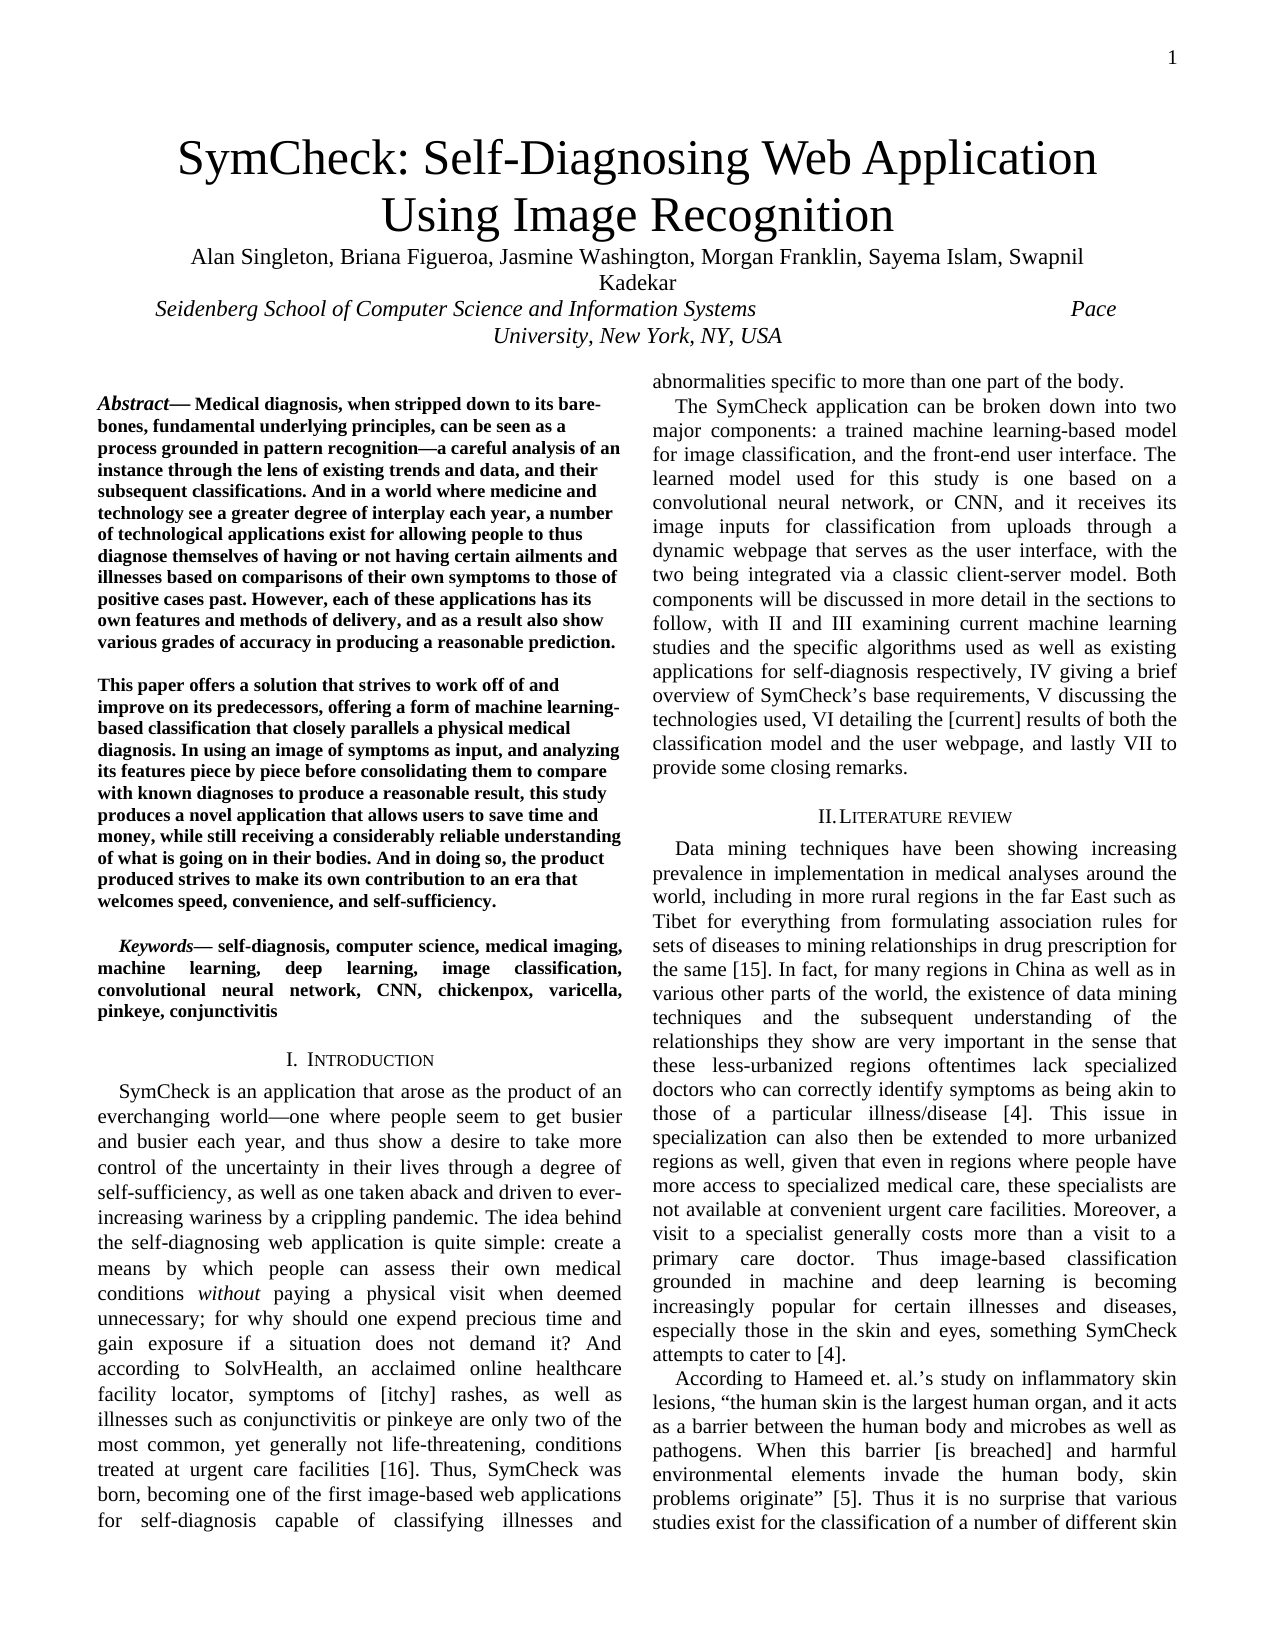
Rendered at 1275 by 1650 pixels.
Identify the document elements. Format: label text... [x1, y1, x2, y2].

subtitle Literature review [652, 804, 1177, 828]
text Alan Singleton, Briana Figueroa, Jasmine Washington, Morgan Franklin, Sayema Islam, Swapnil Kadekar Seidenberg School of Computer Science and Information Systems Pace University, New York, NY, USA [150, 243, 1125, 348]
text Data mining techniques have been showing increasing prevalence in implementation in medical analyses around the world, including in more rural regions in the far East such as Tibet for everything from formulating association rules for sets of diseases to mining relationships in drug prescription for the same [15]. In fact, for many regions in China as well as in various other parts of the world, the existence of data mining techniques and the subsequent understanding of the relationships they show are very important in the sense that these less-urbanized regions oftentimes lack specialized doctors who can correctly identify symptoms as being akin to those of a particular illness/disease [4]. This issue in specialization can also then be extended to more urbanized regions as well, given that even in regions where people have more access to specialized medical care, these specialists are not available at convenient urgent care facilities. Moreover, a visit to a specialist generally costs more than a visit to a primary care doctor. Thus image-based classification grounded in machine and deep learning is becoming increasingly popular for certain illnesses and diseases, especially those in the skin and eyes, something SymCheck attempts to cater to [4]. [652, 836, 1177, 1366]
text This paper offers a solution that strives to work off of and improve on its predecessors, offering a form of machine learning-based classification that closely parallels a physical medical diagnosis. In using an image of symptoms as input, and analyzing its features piece by piece before consolidating them to compare with known diagnoses to produce a reasonable result, this study produces a novel application that allows users to save time and money, while still receiving a considerably reliable understanding of what is going on in their bodies. And in doing so, the product produced strives to make its own contribution to an era that welcomes speed, convenience, and self-sufficiency. [97, 674, 622, 911]
text SymCheck is an application that arose as the product of an everchanging world—one where people seem to get busier and busier each year, and thus show a desire to take more control of the uncertainty in their lives through a degree of self-sufficiency, as well as one taken aback and driven to ever-increasing wariness by a crippling pandemic. The idea behind the self-diagnosing web application is quite simple: create a means by which people can assess their own medical conditions without paying a physical visit when deemed unnecessary; for why should one expend precious time and gain exposure if a situation does not demand it? And according to SolvHealth, an acclaimed online healthcare facility locator, symptoms of [itchy] rashes, as well as illnesses such as conjunctivitis or pinkeye are only two of the most common, yet generally not life-threatening, conditions treated at urgent care facilities [16]. Thus, SymCheck was born, becoming one of the first image-based web applications for self-diagnosis capable of classifying illnesses and abnormalities specific to more than one part of the body. [652, 105, 1177, 393]
text The SymCheck application can be broken down into two major components: a trained machine learning-based model for image classification, and the front-end user interface. The learned model used for this study is one based on a convolutional neural network, or CNN, and it receives its image inputs for classification from uploads through a dynamic webpage that serves as the user interface, with the two being integrated via a classic client-server model. Both components will be discussed in more detail in the sections to follow, with II and III examining current machine learning studies and the specific algorithms used as well as existing applications for self-diagnosis respectively, IV giving a brief overview of SymCheck’s base requirements, V discussing the technologies used, VI detailing the [current] results of both the classification model and the user webpage, and lastly VII to provide some closing remarks. [652, 394, 1177, 779]
text Keywords— self-diagnosis, computer science, medical imaging, machine learning, deep learning, image classification, convolutional neural network, CNN, chickenpox, varicella, pinkeye, conjunctivitis [97, 935, 622, 1022]
text Abstract— Medical diagnosis, when stripped down to its bare-bones, fundamental underlying principles, can be seen as a process grounded in pattern recognition—a careful analysis of an instance through the lens of existing trends and data, and their subsequent classifications. And in a world where medicine and technology see a greater degree of interplay each year, a number of technological applications exist for allowing people to thus diagnose themselves of having or not having certain ailments and illnesses based on comparisons of their own symptoms to those of positive cases past. However, each of these applications has its own features and methods of delivery, and as a result also show various grades of accuracy in producing a reasonable prediction. [97, 391, 622, 652]
subtitle INTRODUCTION [97, 1047, 622, 1071]
title SymCheck: Self-Diagnosing Web Application Using Image Recognition [150, 128, 1125, 243]
text SymCheck is an application that arose as the product of an everchanging world—one where people seem to get busier and busier each year, and thus show a desire to take more control of the uncertainty in their lives through a degree of self-sufficiency, as well as one taken aback and driven to ever-increasing wariness by a crippling pandemic. The idea behind the self-diagnosing web application is quite simple: create a means by which people can assess their own medical conditions without paying a physical visit when deemed unnecessary; for why should one expend precious time and gain exposure if a situation does not demand it? And according to SolvHealth, an acclaimed online healthcare facility locator, symptoms of [itchy] rashes, as well as illnesses such as conjunctivitis or pinkeye are only two of the most common, yet generally not life-threatening, conditions treated at urgent care facilities [16]. Thus, SymCheck was born, becoming one of the first image-based web applications for self-diagnosis capable of classifying illnesses and abnormalities specific to more than one part of the body. [97, 1079, 622, 1532]
